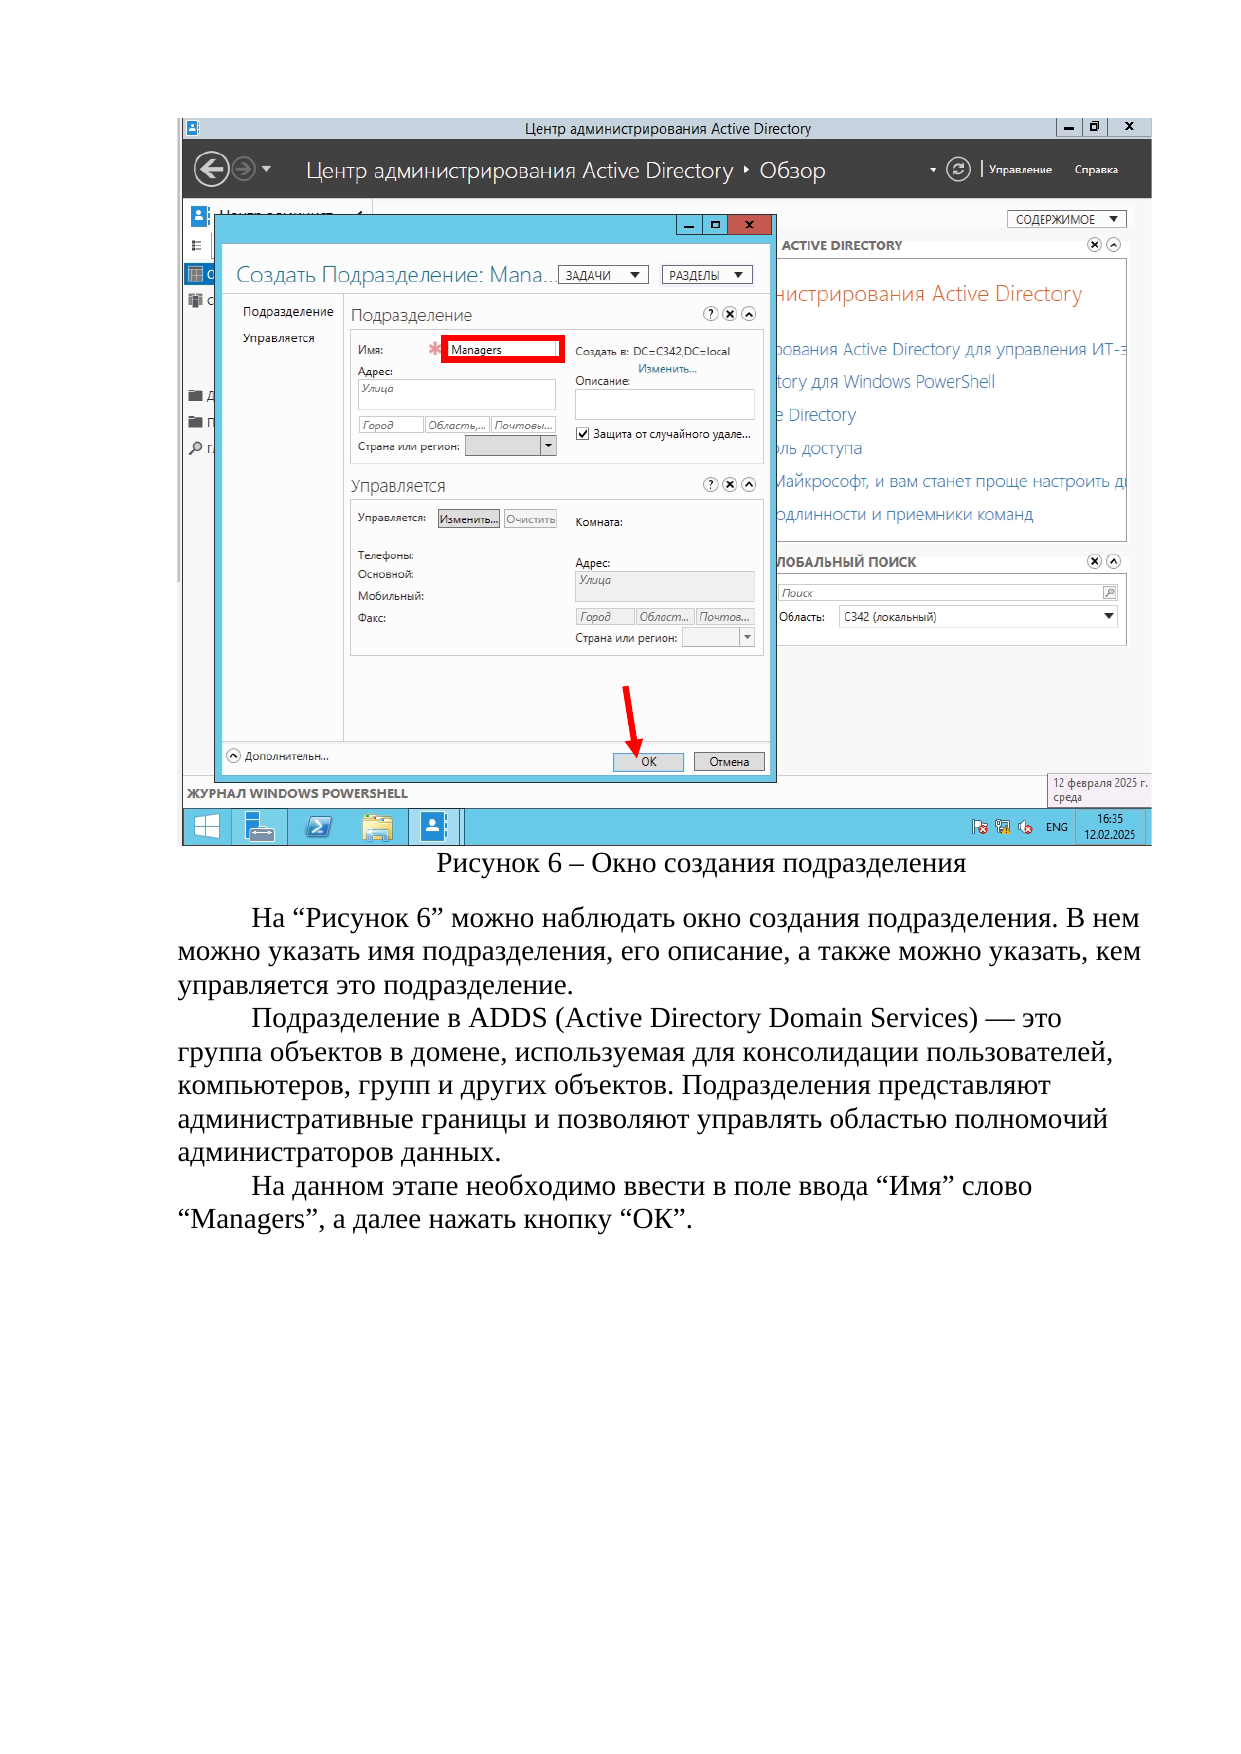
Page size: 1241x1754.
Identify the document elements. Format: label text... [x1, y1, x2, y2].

text На данном этапе необходимо ввести в поле ввода “Имя” слово “Managers”, а далее нажать кнопку “ОК”. [177, 1168, 1152, 1235]
text На “Рисунок 6” можно наблюдать окно создания подразделения. В нем можно указать имя подразделения, его описание, а также можно указать, кем управляется это подразделение. [177, 900, 1152, 1000]
picture [177, 118, 1152, 846]
text Подразделение в ADDS (Active Directory Domain Services) — это группа объектов в домене, используемая для консолидации пользователей, компьютеров, групп и других объектов. Подразделения представляют административные границы и позволяют управлять областью полномочий администраторов данных. [177, 1000, 1152, 1168]
